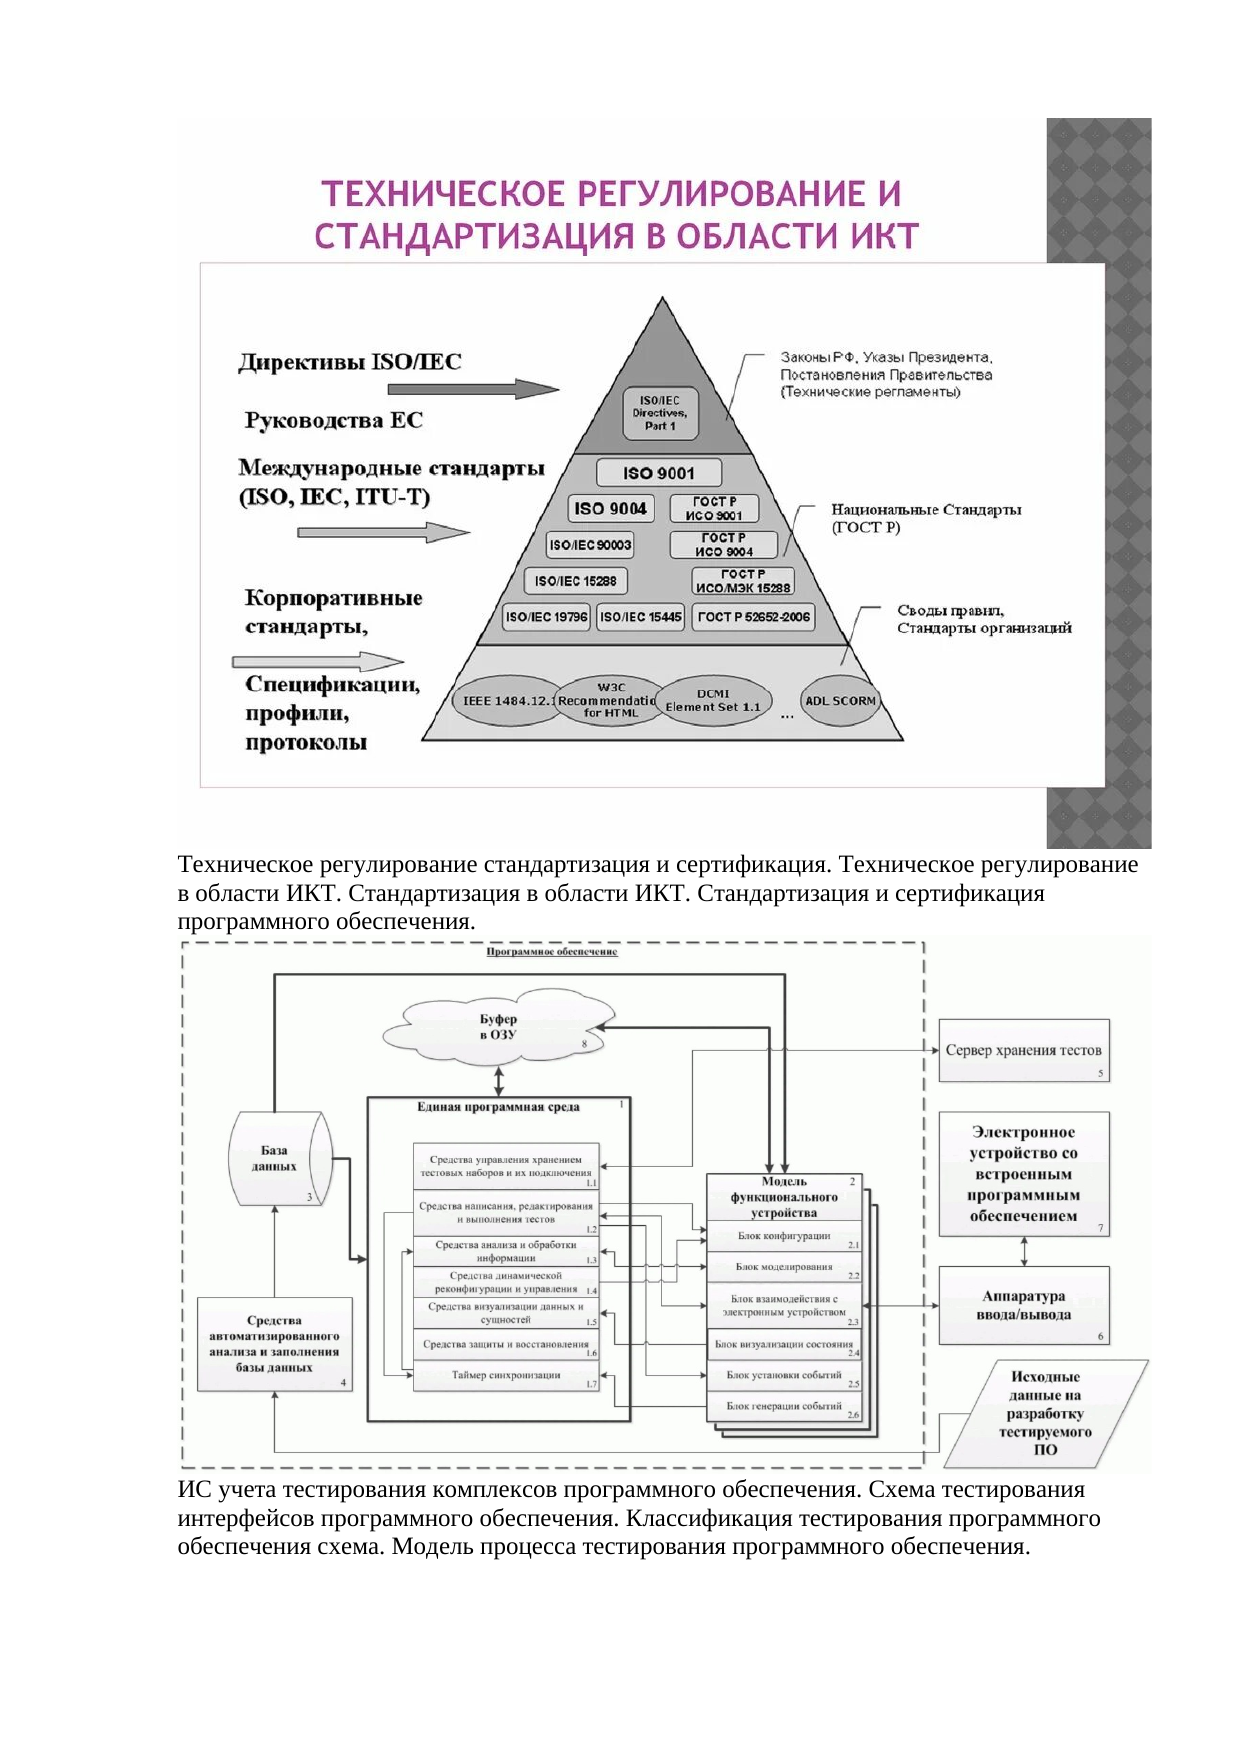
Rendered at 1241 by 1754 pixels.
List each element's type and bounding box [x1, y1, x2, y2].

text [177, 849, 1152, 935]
picture [177, 118, 1152, 849]
picture [177, 935, 1152, 1474]
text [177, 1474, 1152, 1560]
